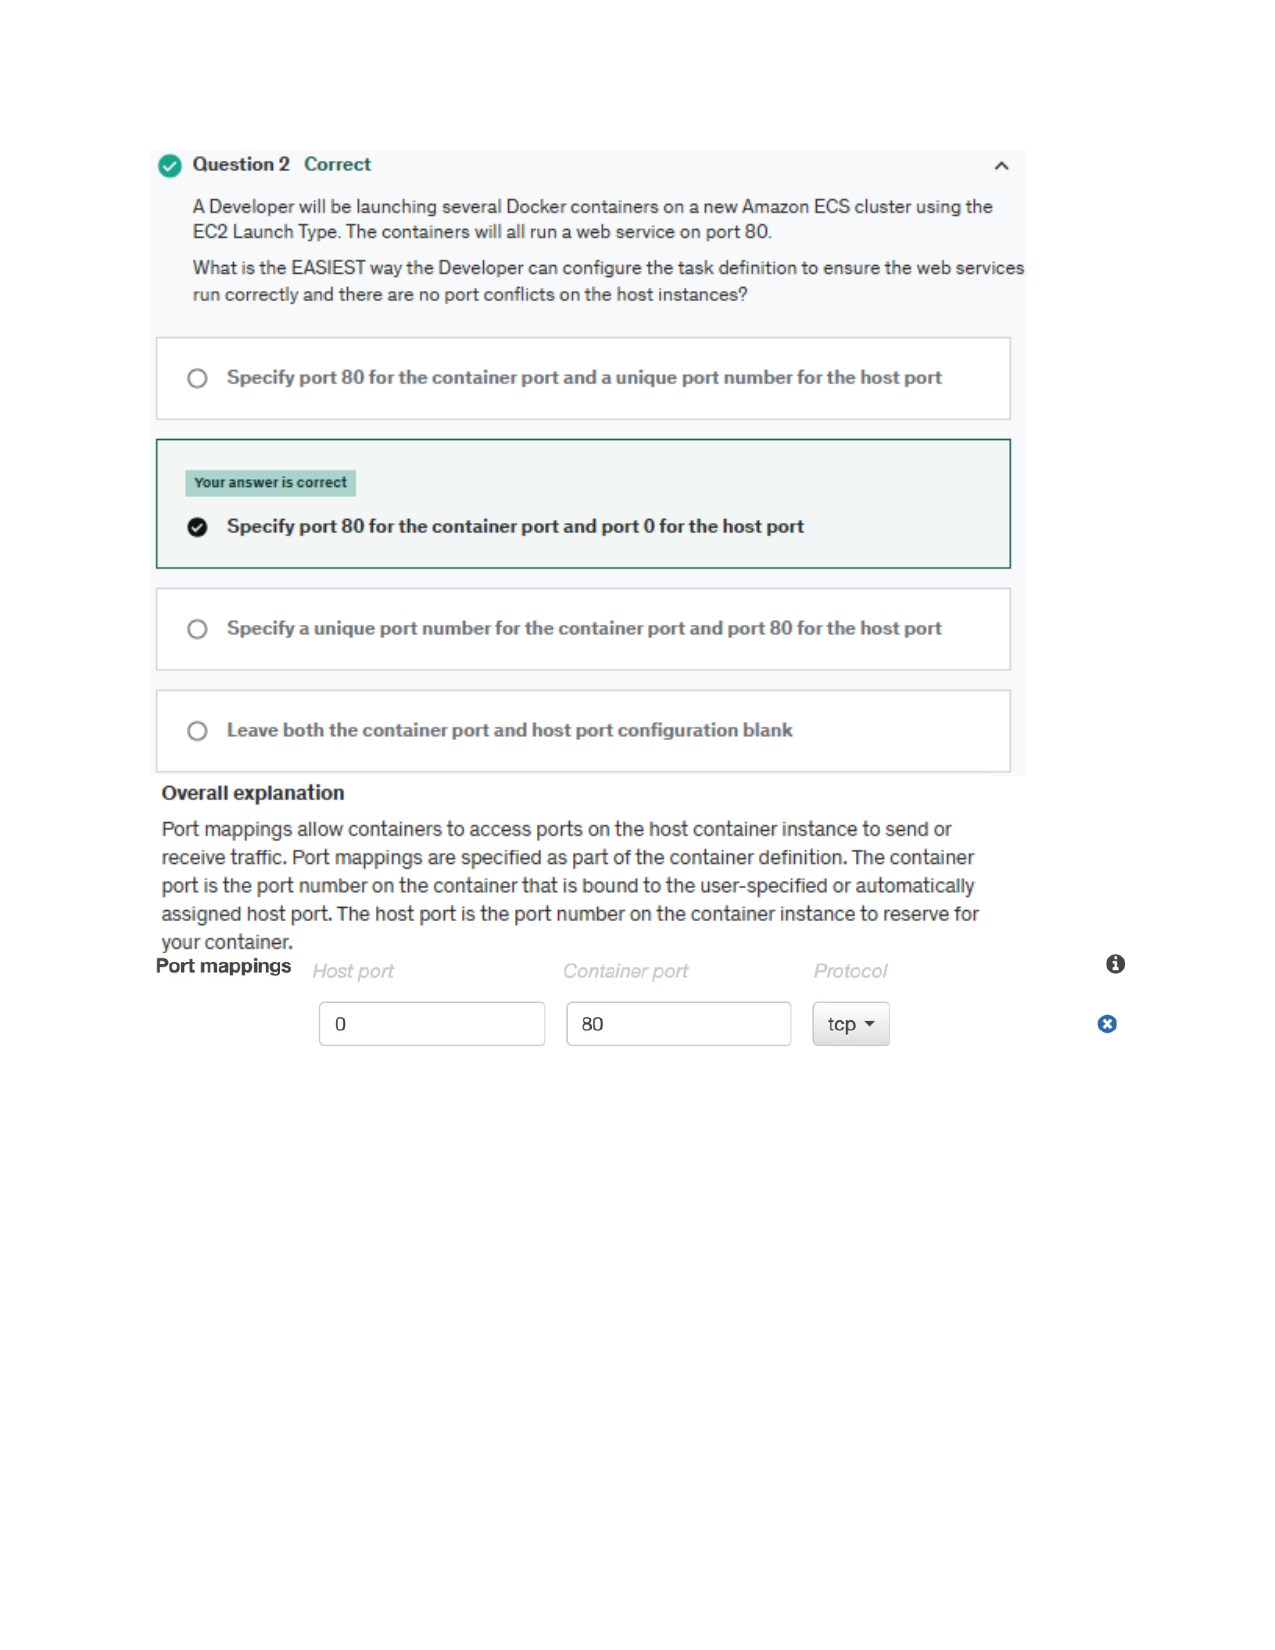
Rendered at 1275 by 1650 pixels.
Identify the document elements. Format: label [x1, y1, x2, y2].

picture [150, 150, 1125, 1051]
